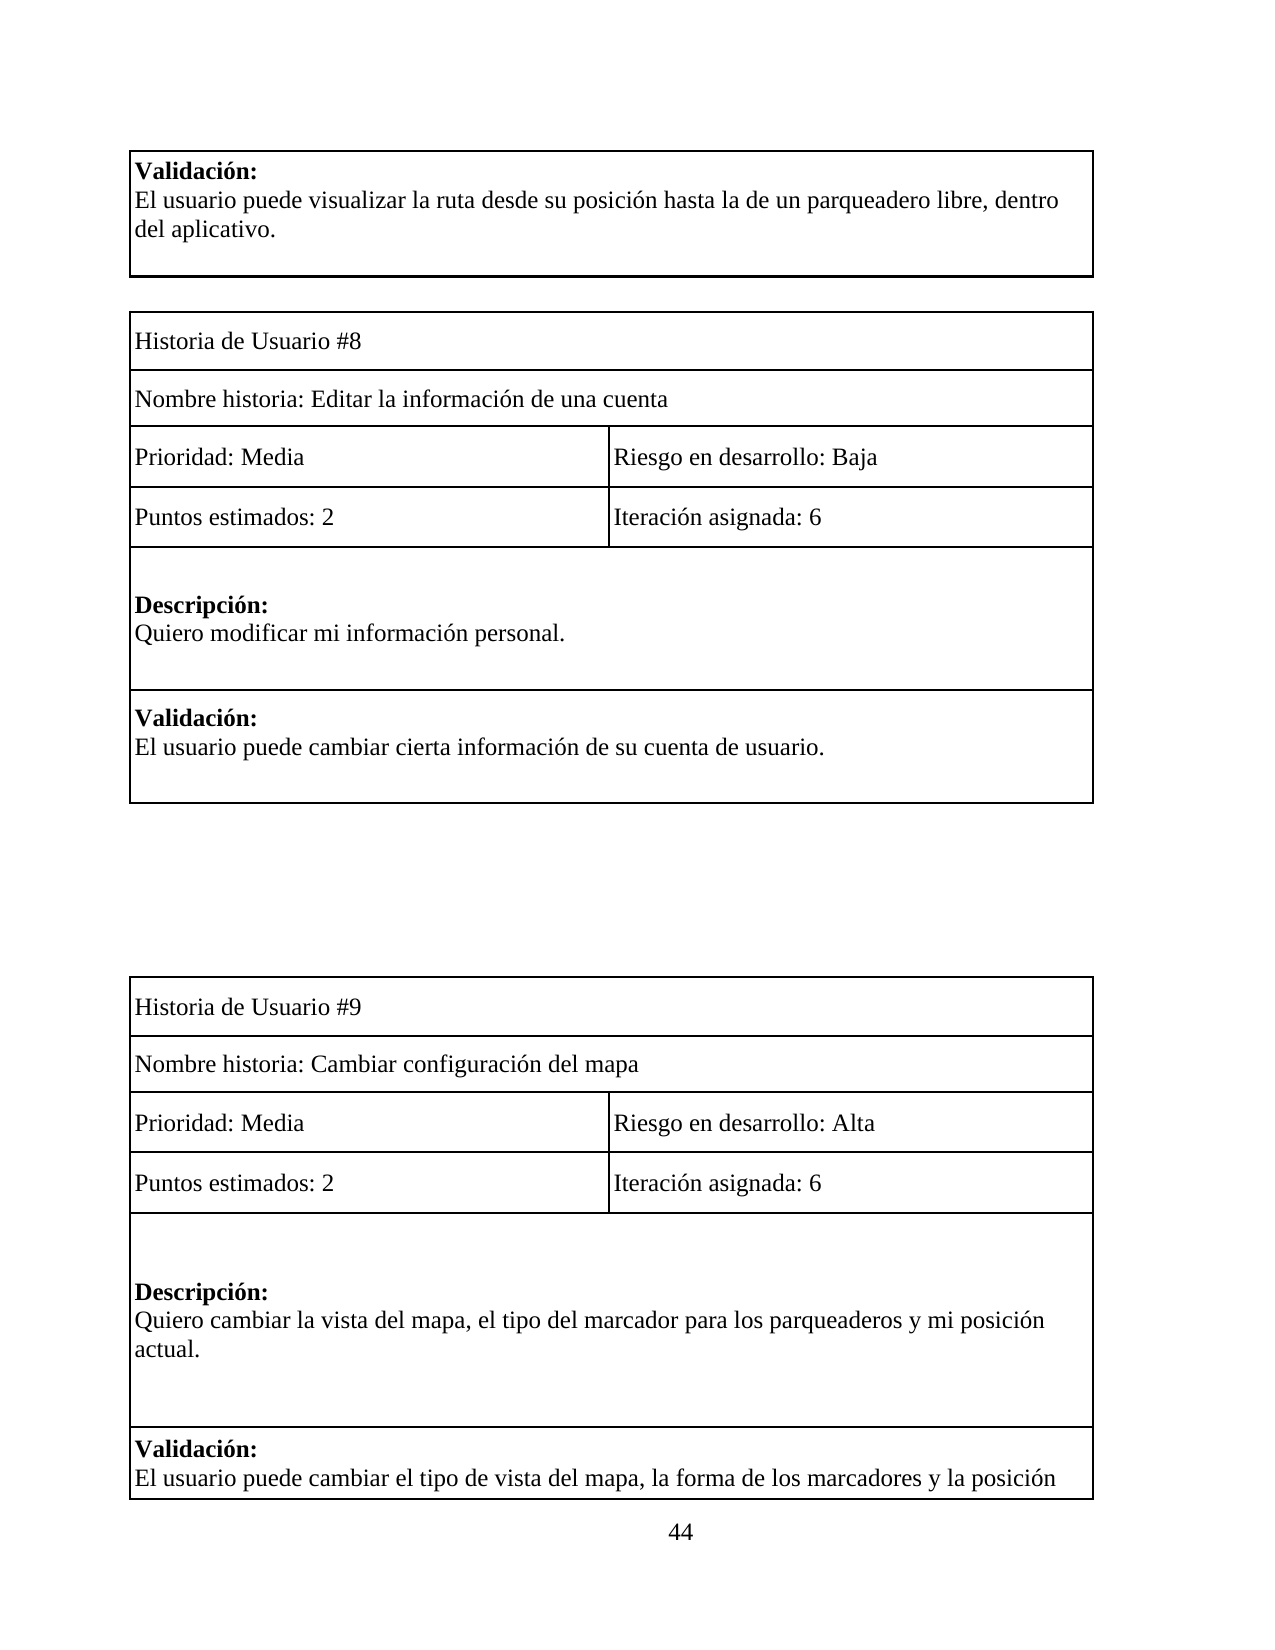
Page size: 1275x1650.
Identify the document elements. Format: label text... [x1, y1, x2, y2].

table_cell Descripción: Quiero cambiar la vista del mapa, el tipo del marcador para los parqueaderos y mi posición actual. [131, 1214, 1092, 1426]
table_cell Iteración asignada: 6 [610, 488, 1092, 546]
table_cell Riesgo en desarrollo: Alta [610, 1093, 1092, 1151]
table_cell Nombre historia: Cambiar configuración del mapa [131, 1037, 1092, 1091]
table_cell Validación: El usuario puede visualizar la ruta desde su posición hasta la de un parqueadero libre, dentro del aplicativo. [131, 152, 1092, 275]
table_header Historia de Usuario #8 [131, 313, 1092, 369]
table_cell Descripción: Quiero modificar mi información personal. [131, 548, 1092, 689]
table_cell Riesgo en desarrollo: Baja [610, 427, 1092, 486]
table_cell Iteración asignada: 6 [610, 1153, 1092, 1212]
table_cell Validación: El usuario puede cambiar cierta información de su cuenta de usuario. [131, 691, 1092, 802]
table_header Historia de Usuario #9 [131, 978, 1092, 1034]
table_cell Puntos estimados: 2 [131, 1153, 608, 1212]
table_cell Puntos estimados: 2 [131, 488, 608, 546]
table_cell Nombre historia: Editar la información de una cuenta [131, 371, 1092, 425]
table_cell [131, 1428, 1092, 1498]
table_cell Prioridad: Media [131, 427, 608, 486]
table_cell Prioridad: Media [131, 1093, 608, 1151]
